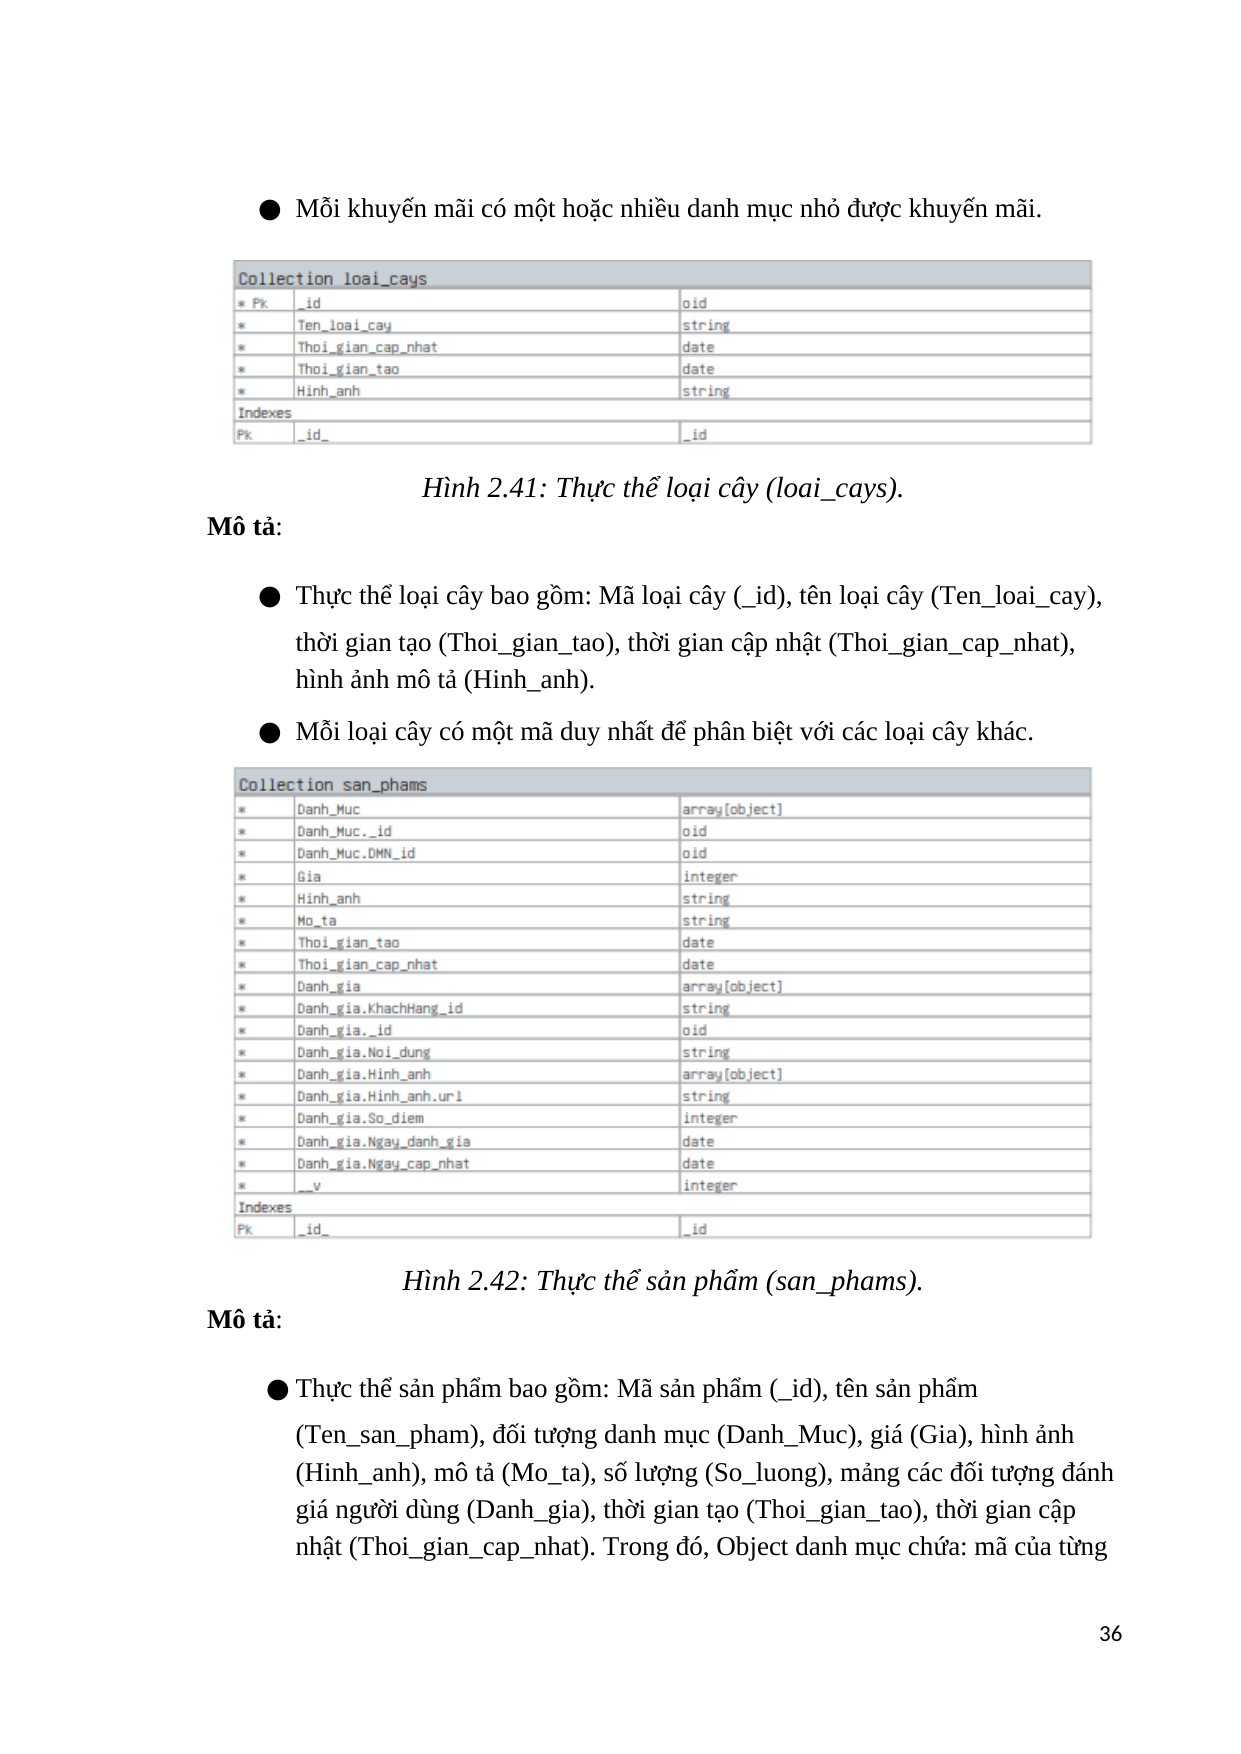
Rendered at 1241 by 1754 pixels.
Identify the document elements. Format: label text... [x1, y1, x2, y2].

list Thực thể loại cây bao gồm: Mã loại cây (_id), tên loại cây (Ten_loai_cay), thời gian tạo (Thoi_gian_tao), thời gian cập nhật (Thoi_gian_cap_nhat), hình ảnh mô tả (Hinh_anh). [258, 564, 1122, 694]
text Hình 2.42: Thực thể sản phẩm (san_phams). [207, 1263, 1122, 1296]
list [266, 1357, 1122, 1562]
list Mỗi khuyến mãi có một hoặc nhiều danh mục nhỏ được khuyến mãi. [258, 177, 1122, 233]
list Mỗi loại cây có một mã duy nhất để phân biệt với các loại cây khác. [258, 701, 1122, 756]
text Hình 2.41: Thực thể loại cây (loai_cays). [207, 470, 1122, 504]
picture [231, 260, 1098, 448]
picture [233, 767, 1096, 1241]
text Mô tả: [207, 1303, 1122, 1334]
text Mô tả: [207, 510, 1122, 541]
